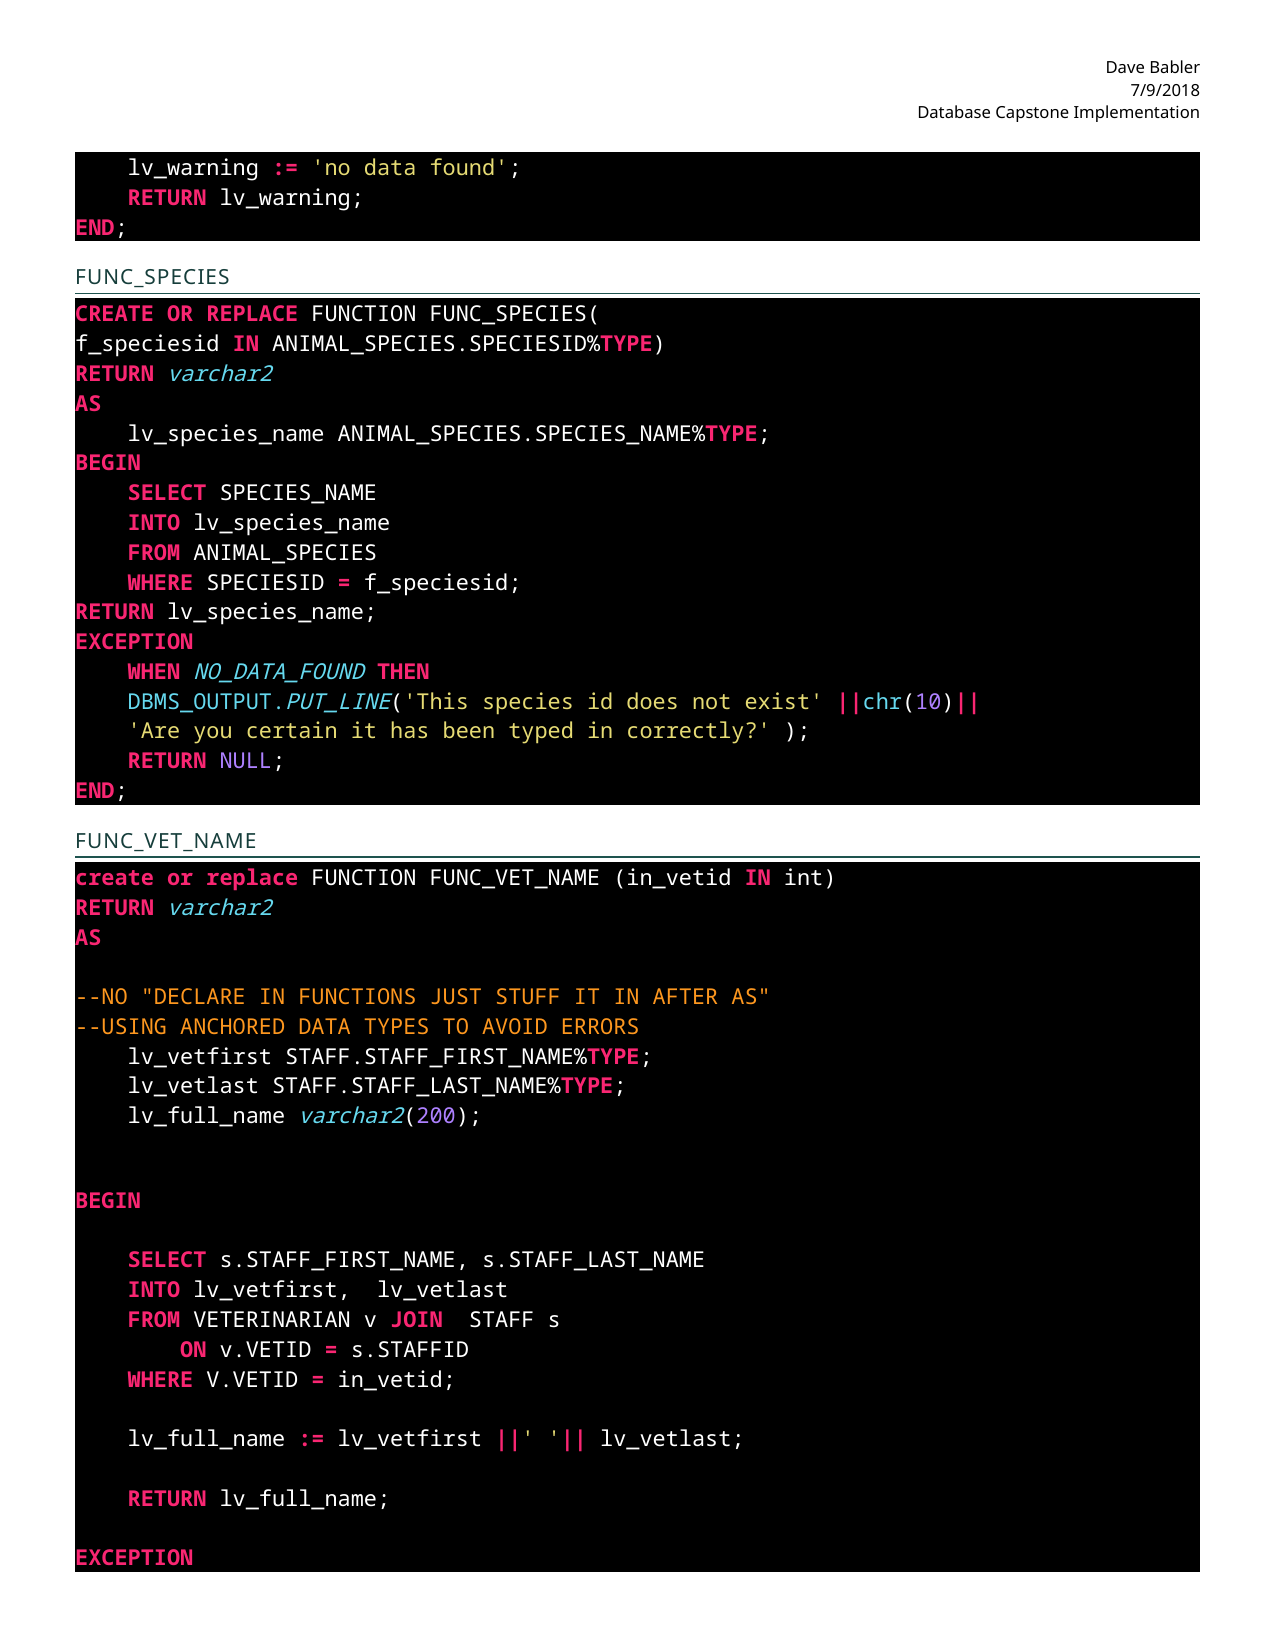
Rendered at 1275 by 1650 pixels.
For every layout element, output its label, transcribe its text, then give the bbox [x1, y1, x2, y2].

subtitle FUNC_SPECIES [75, 262, 1200, 293]
text CREATE OR REPLACE FUNCTION FUNC_SPECIES( [75, 298, 1200, 328]
subtitle FUNC_VET_NAME [75, 826, 1200, 856]
text WHERE SPECIESID = f_speciesid; [75, 567, 1200, 596]
text INTO lv_vetfirst, lv_vetlast [75, 1274, 1200, 1304]
text RETURN NULL; [75, 745, 1200, 775]
text lv_vetfirst STAFF.STAFF_FIRST_NAME%TYPE; [75, 1041, 1200, 1071]
text ON v.VETID = s.STAFFID [75, 1334, 1200, 1364]
text WHERE V.VETID = in_vetid; [75, 1364, 1200, 1393]
text lv_warning := 'no data found'; [75, 152, 1200, 182]
text create or replace FUNCTION FUNC_VET_NAME (in_vetid IN int) [75, 862, 1200, 892]
text FROM VETERINARIAN v JOIN STAFF s [75, 1304, 1200, 1334]
text f_speciesid IN ANIMAL_SPECIES.SPECIESID%TYPE) [75, 328, 1200, 358]
text RETURN lv_full_name; [75, 1483, 1200, 1513]
text AS [75, 388, 1200, 418]
text SELECT SPECIES_NAME [75, 477, 1200, 507]
text DBMS_OUTPUT.PUT_LINE('This species id does not exist' ||chr(10)|| [75, 686, 1200, 716]
text EXCEPTION [75, 1542, 1200, 1572]
text FROM ANIMAL_SPECIES [75, 537, 1200, 567]
text RETURN lv_warning; [75, 182, 1200, 212]
text RETURN lv_species_name; [75, 596, 1200, 626]
text RETURN varchar2 [75, 892, 1200, 922]
text lv_species_name ANIMAL_SPECIES.SPECIES_NAME%TYPE; [75, 418, 1200, 447]
text lv_full_name := lv_vetfirst ||' '|| lv_vetlast; [75, 1423, 1200, 1453]
text END; [75, 775, 1200, 805]
text BEGIN [75, 1185, 1200, 1215]
text 'Are you certain it has been typed in correctly?' ); [75, 716, 1200, 745]
text --NO "DECLARE IN FUNCTIONS JUST STUFF IT IN AFTER AS" [75, 981, 1200, 1011]
text AS [75, 922, 1200, 951]
text --USING ANCHORED DATA TYPES TO AVOID ERRORS [75, 1011, 1200, 1041]
text BEGIN [75, 447, 1200, 477]
text END; [75, 212, 1200, 241]
text lv_vetlast STAFF.STAFF_LAST_NAME%TYPE; [75, 1071, 1200, 1100]
text RETURN varchar2 [75, 358, 1200, 388]
text lv_full_name varchar2(200); [75, 1100, 1200, 1130]
text INTO lv_species_name [75, 507, 1200, 537]
text SELECT s.STAFF_FIRST_NAME, s.STAFF_LAST_NAME [75, 1244, 1200, 1274]
text WHEN NO_DATA_FOUND THEN [75, 656, 1200, 686]
text EXCEPTION [75, 626, 1200, 656]
